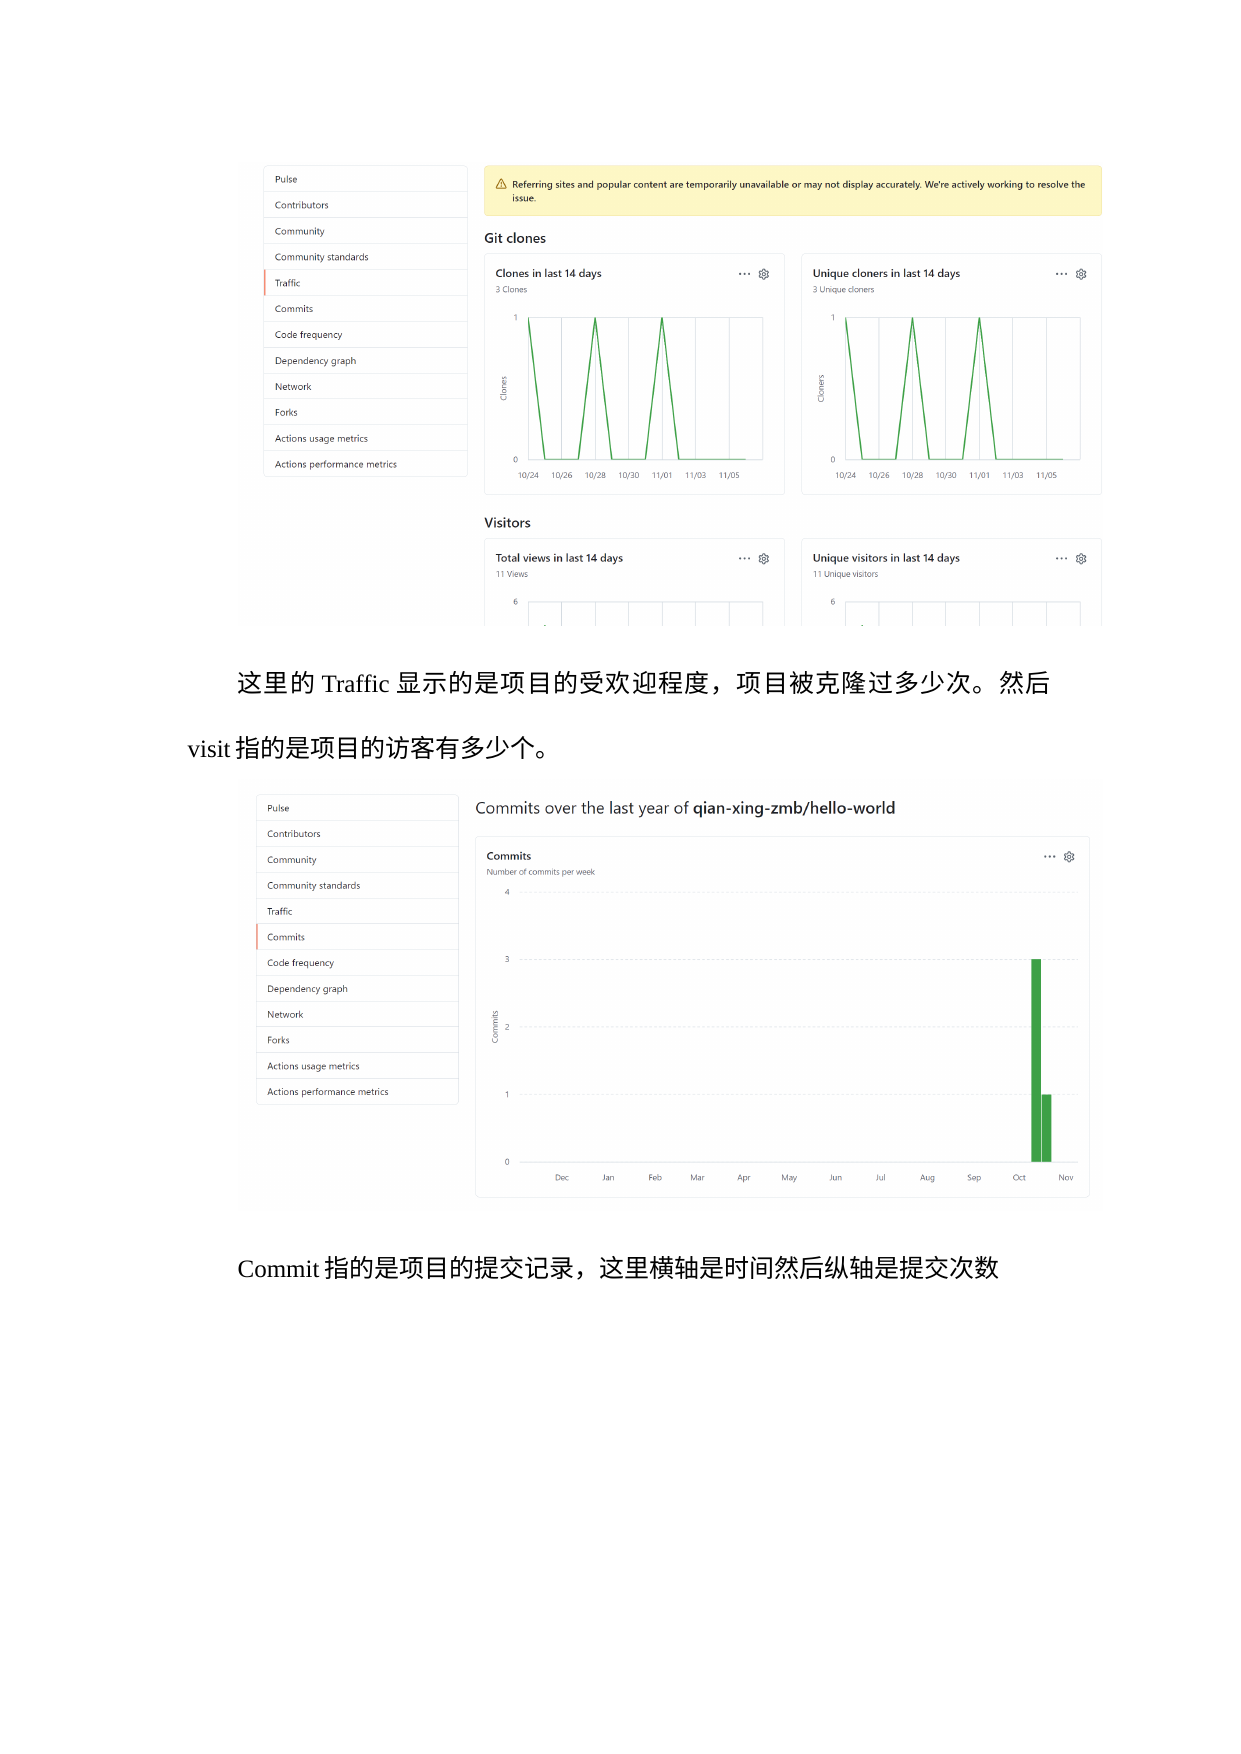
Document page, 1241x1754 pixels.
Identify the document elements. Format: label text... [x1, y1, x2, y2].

text 这里的Traffic显示的是项目的受欢迎程度，项目被克隆过多少次。然后visit指的是项目的访客有多少个。 [187, 649, 1053, 779]
picture [237, 779, 1103, 1211]
text Commit指的是项目的提交记录，这里横轴是时间然后纵轴是提交次数 [187, 1234, 1053, 1299]
picture [237, 162, 1103, 626]
